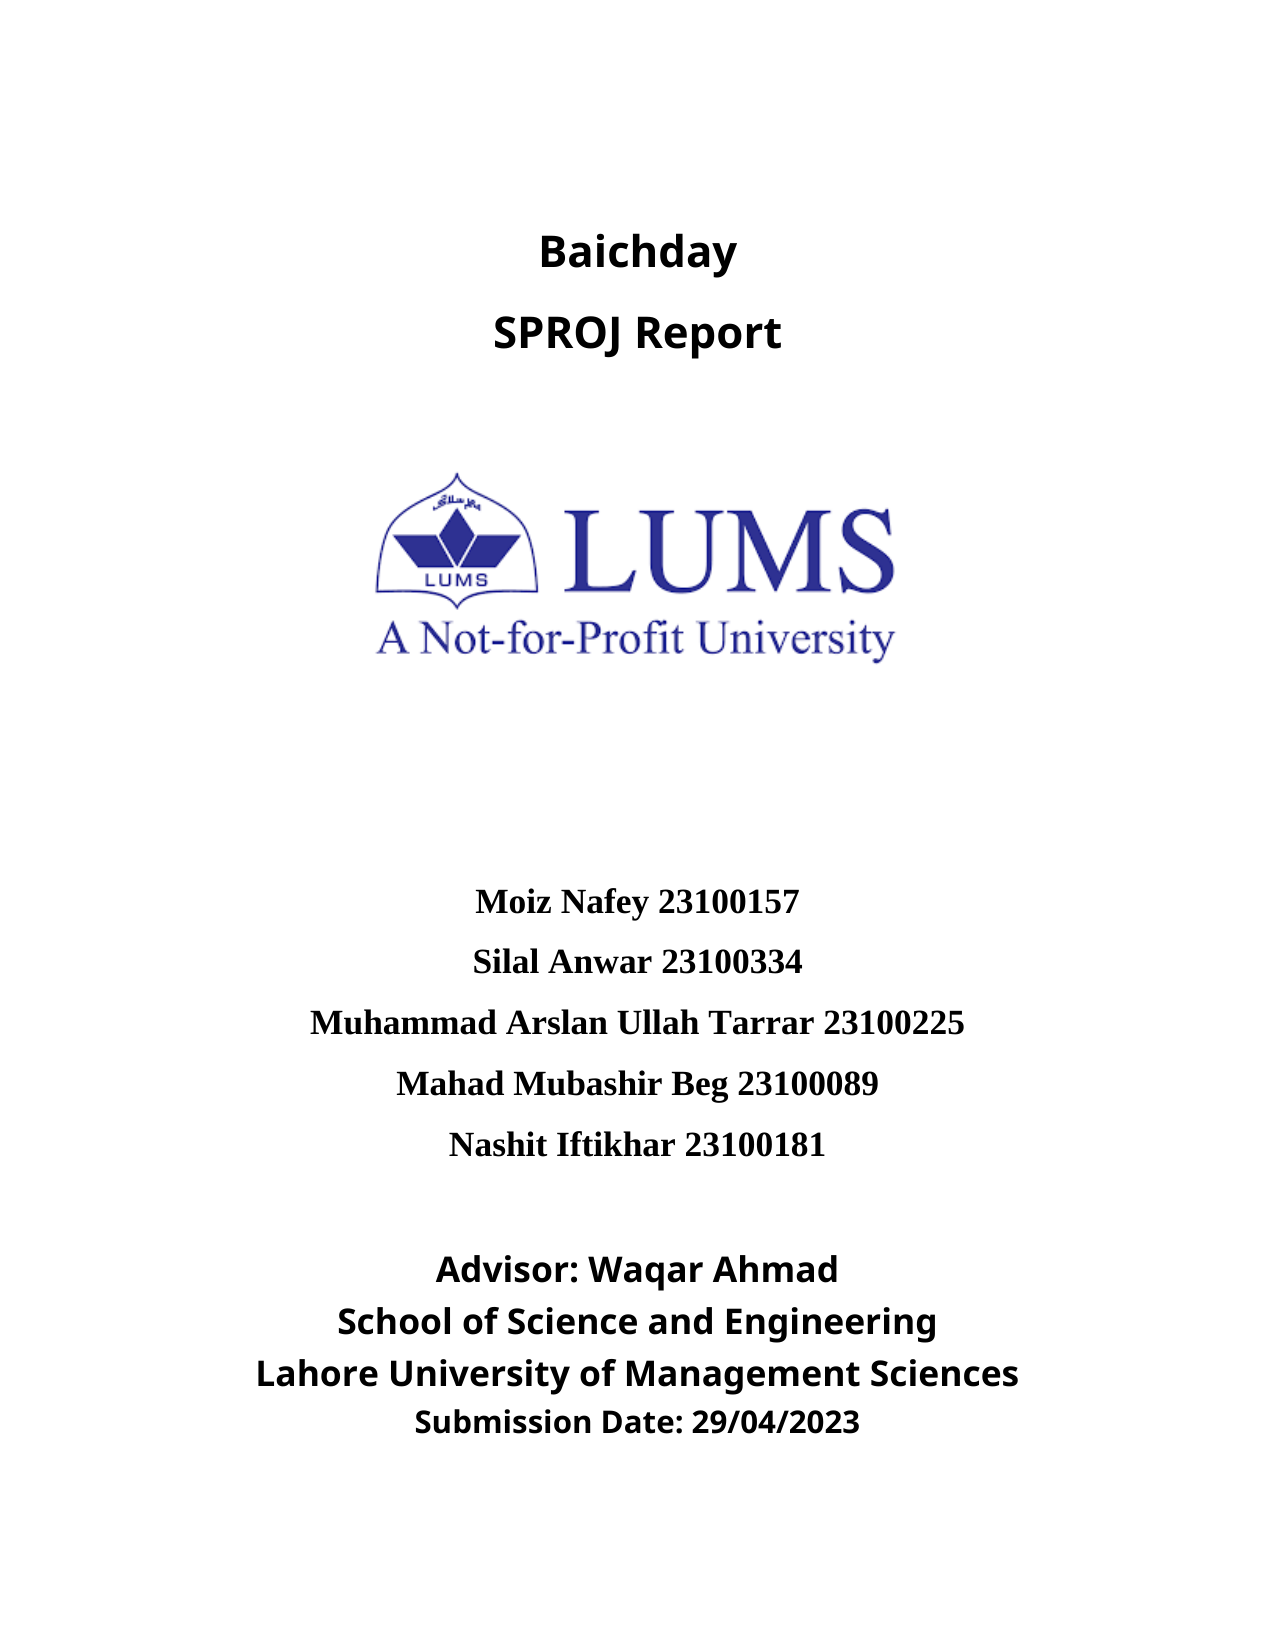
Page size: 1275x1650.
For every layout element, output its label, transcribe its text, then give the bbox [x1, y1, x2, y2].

picture [363, 453, 912, 679]
text SPROJ Report [150, 302, 1125, 361]
text Advisor: Waqar Ahmad School of Science and Engineering Lahore University of Management Sciences Submission Date: 29/04/2023 [150, 1244, 1125, 1443]
text Muhammad Arslan Ullah Tarrar 23100225 [150, 1001, 1125, 1042]
text Silal Anwar 23100334 [150, 941, 1125, 981]
text Nashit Iftikhar 23100181 [150, 1123, 1125, 1164]
text Mahad Mubashir Beg 23100089 [150, 1062, 1125, 1103]
text Baichday [150, 221, 1125, 281]
text Moiz Nafey 23100157 [150, 880, 1125, 921]
